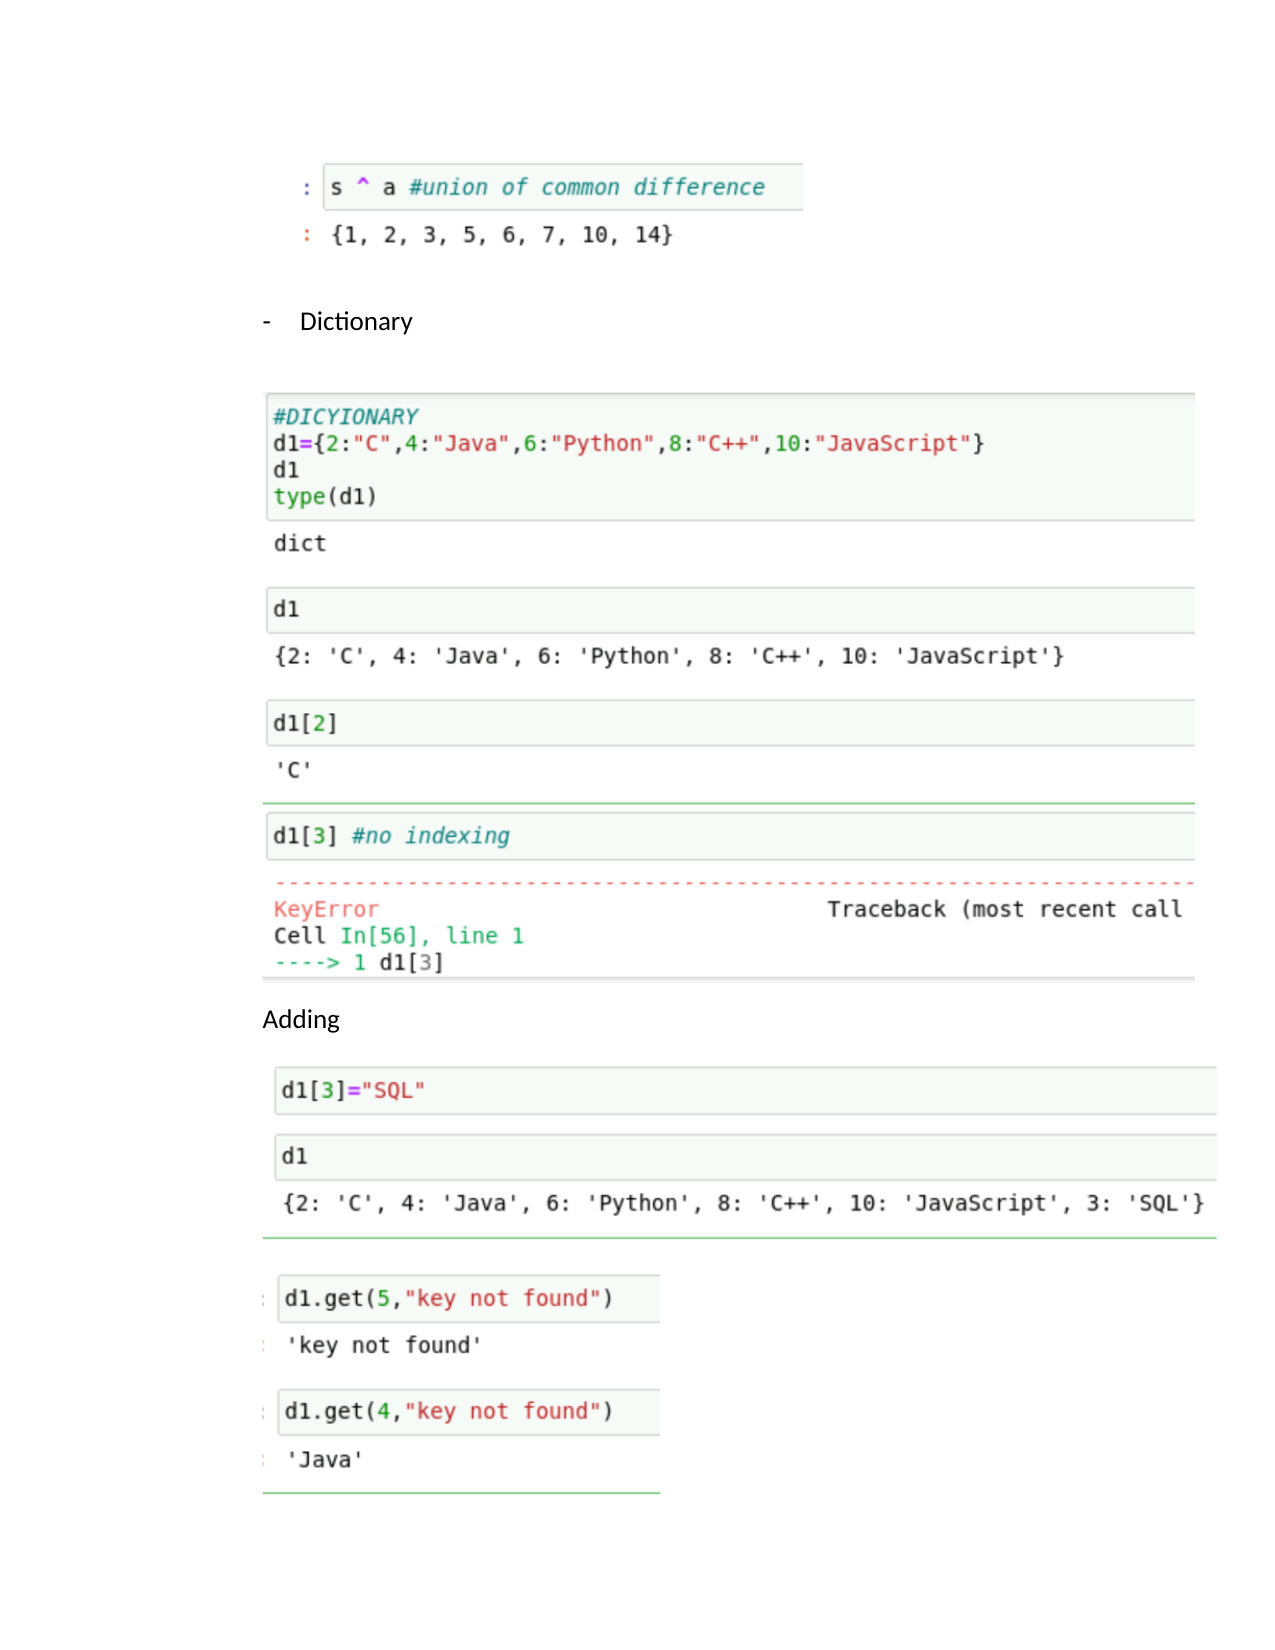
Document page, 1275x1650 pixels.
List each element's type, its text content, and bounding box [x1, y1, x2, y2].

picture [262, 392, 1195, 983]
picture [262, 1261, 661, 1497]
picture [262, 1054, 1217, 1243]
list Dictionary [262, 304, 1125, 337]
picture [300, 150, 804, 267]
text Adding [262, 1002, 1125, 1035]
